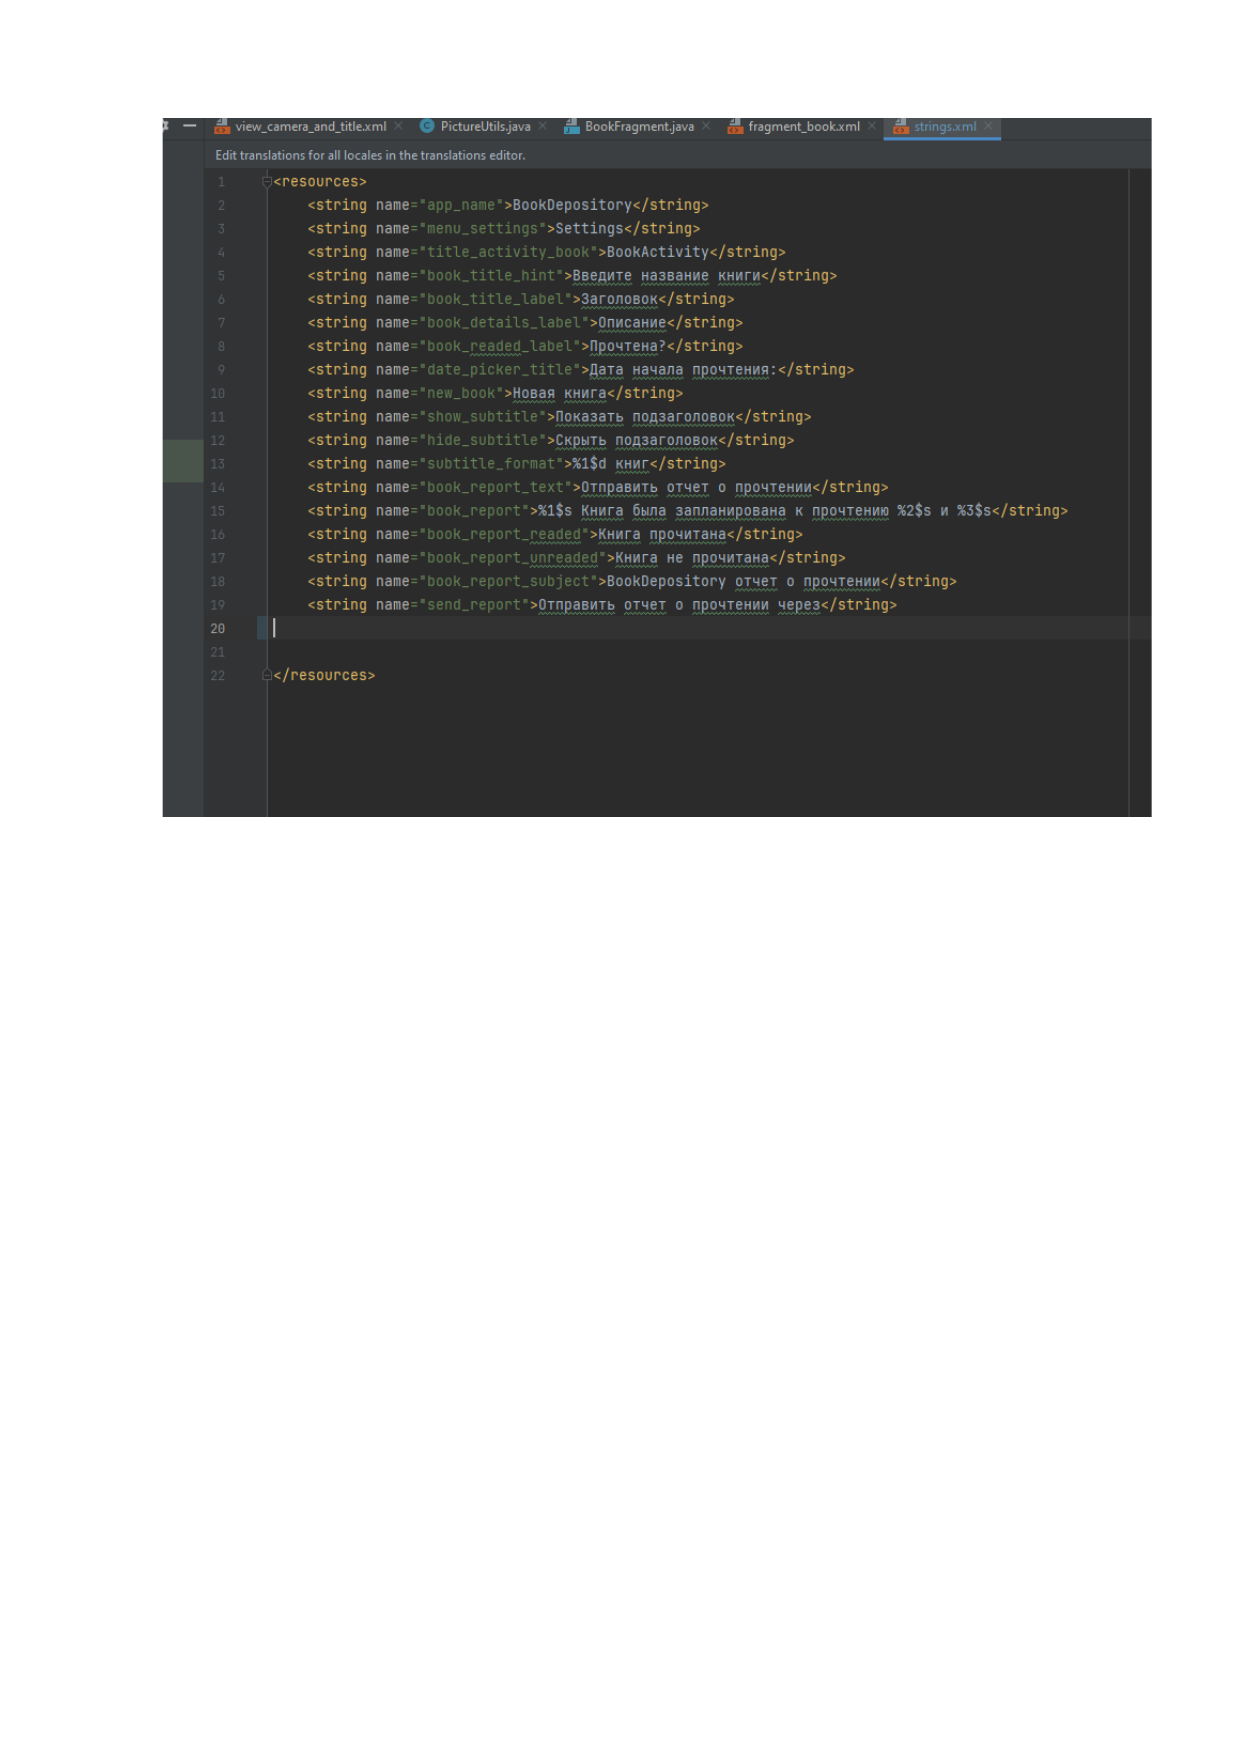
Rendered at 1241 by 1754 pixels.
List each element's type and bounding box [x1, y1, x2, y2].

picture [162, 118, 1152, 817]
